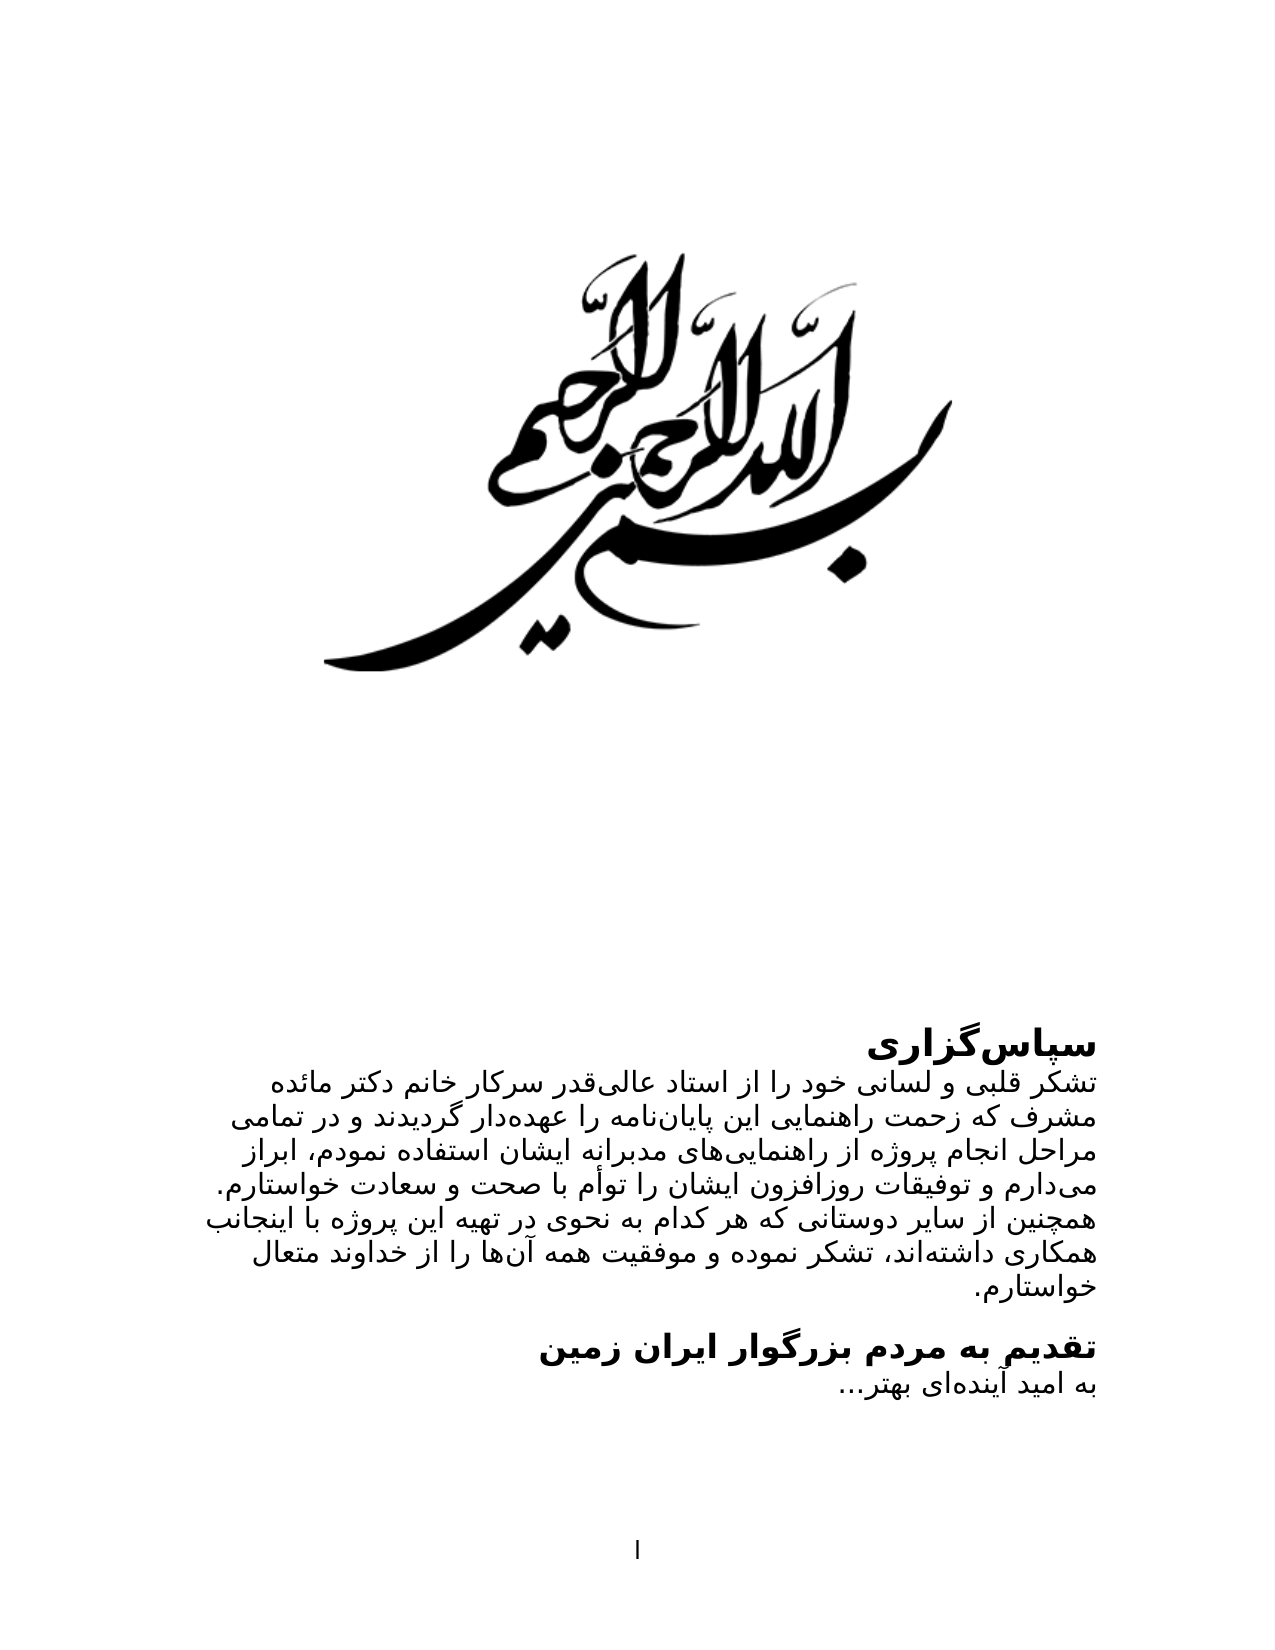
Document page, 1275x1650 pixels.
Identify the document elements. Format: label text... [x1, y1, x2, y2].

picture [177, 216, 1098, 706]
text همچنین از سایر دوستانی که هر کدام به نحوی در تهیه این پروژه با اینجانب همکاری داشته‌اند، تشکر نموده و موفقیت همه‌ آن‌ها را از خداوند متعال خواستارم. [177, 1201, 1098, 1303]
text به امید آینده‌ای بهتر... [177, 1366, 1098, 1400]
text سپاس‌گزاری [177, 1022, 1098, 1065]
text تقدیم به مردم بزرگوار ایران زمین [177, 1327, 1098, 1366]
text تشکر قلبی و لسانی خود را از استاد عالی‌قدر سرکار خانم دکتر مائده مشرف که زحمت راهنمایی این پایان‌نامه را عهده‌دار گردیدند و در تمامی مراحل انجام پروژه از راهنمایی‌های مدبرانه ایشان استفاده نمودم، ابراز می‌دارم و توفیقات روزافزون ایشان را توأم با صحت و سعادت خواستارم. [177, 1065, 1098, 1201]
